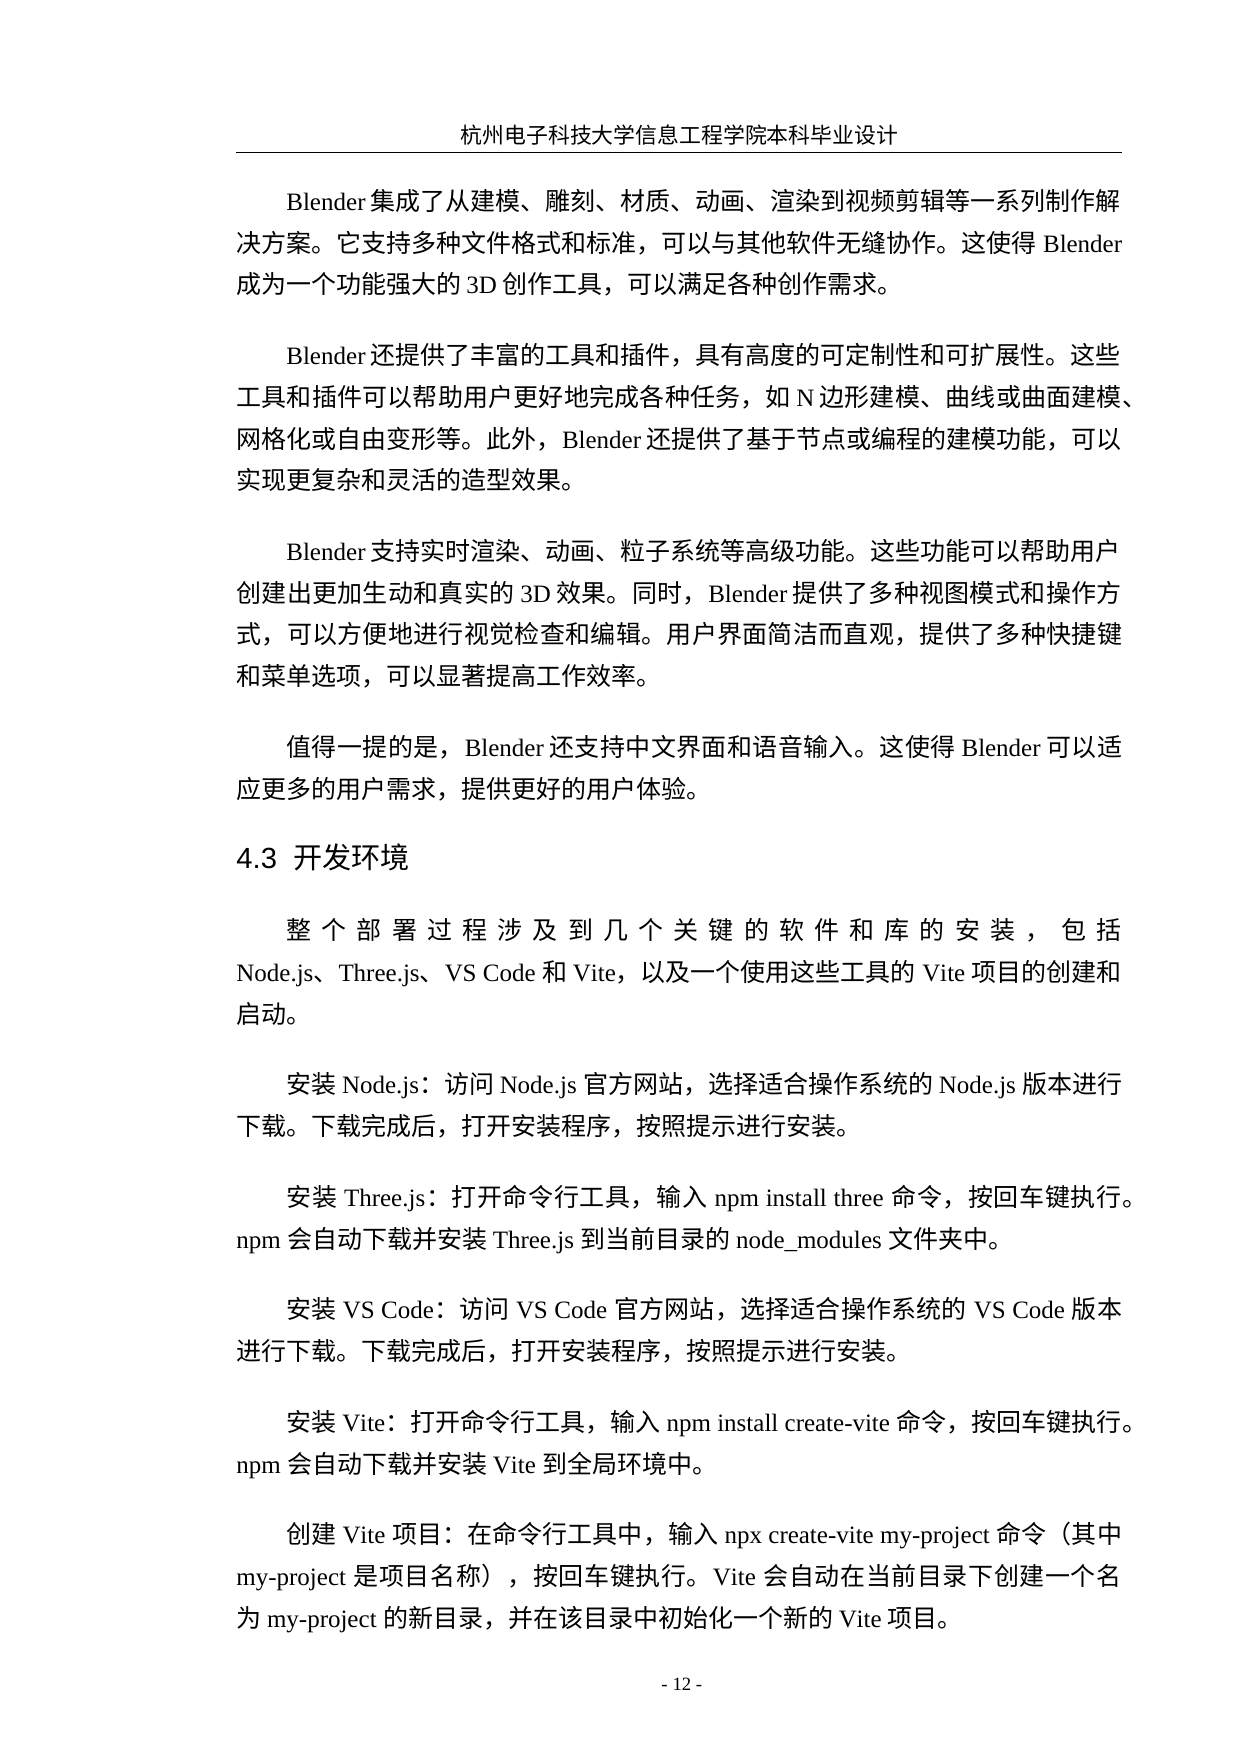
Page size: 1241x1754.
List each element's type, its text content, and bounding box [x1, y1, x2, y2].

text 整个部署过程涉及到几个关键的软件和库的安装，包括 Node.js、Three.js、VS Code 和 Vite，以及一个使用这些工具的 Vite 项目的创建和启动。 [236, 906, 1122, 1031]
text 安装 VS Code：访问 VS Code 官方网站，选择适合操作系统的 VS Code 版本进行下载。下载完成后，打开安装程序，按照提示进行安装。 [236, 1286, 1122, 1369]
text 创建 Vite 项目：在命令行工具中，输入 npx create-vite my-project 命令（其中 my-project 是项目名称），按回车键执行。Vite 会自动在当前目录下创建一个名为 my-project 的新目录，并在该目录中初始化一个新的 Vite 项目。 [236, 1511, 1122, 1636]
text 值得一提的是，Blender还支持中文界面和语音输入。这使得Blender可以适应更多的用户需求，提供更好的用户体验。 [236, 723, 1122, 806]
text 安装 Node.js：访问 Node.js 官方网站，选择适合操作系统的 Node.js 版本进行下载。下载完成后，打开安装程序，按照提示进行安装。 [236, 1061, 1122, 1144]
text Blender集成了从建模、雕刻、材质、动画、渲染到视频剪辑等一系列制作解决方案。它支持多种文件格式和标准，可以与其他软件无缝协作。这使得Blender成为一个功能强大的3D创作工具，可以满足各种创作需求。 [236, 177, 1122, 302]
text 安装 Vite：打开命令行工具，输入 npm install create-vite 命令，按回车键执行。npm 会自动下载并安装 Vite 到全局环境中。 [236, 1398, 1122, 1481]
text Blender还提供了丰富的工具和插件，具有高度的可定制性和可扩展性。这些工具和插件可以帮助用户更好地完成各种任务，如N边形建模、曲线或曲面建模、网格化或自由变形等。此外，Blender还提供了基于节点或编程的建模功能，可以实现更复杂和灵活的造型效果。 [236, 331, 1122, 498]
text Blender支持实时渲染、动画、粒子系统等高级功能。这些功能可以帮助用户创建出更加生动和真实的3D效果。同时，Blender提供了多种视图模式和操作方式，可以方便地进行视觉检查和编辑。用户界面简洁而直观，提供了多种快捷键和菜单选项，可以显著提高工作效率。 [236, 527, 1122, 694]
text 安装 Three.js：打开命令行工具，输入 npm install three 命令，按回车键执行。npm 会自动下载并安装 Three.js 到当前目录的 node_modules 文件夹中。 [236, 1173, 1122, 1256]
subtitle 4.3 开发环境 [236, 836, 1122, 877]
